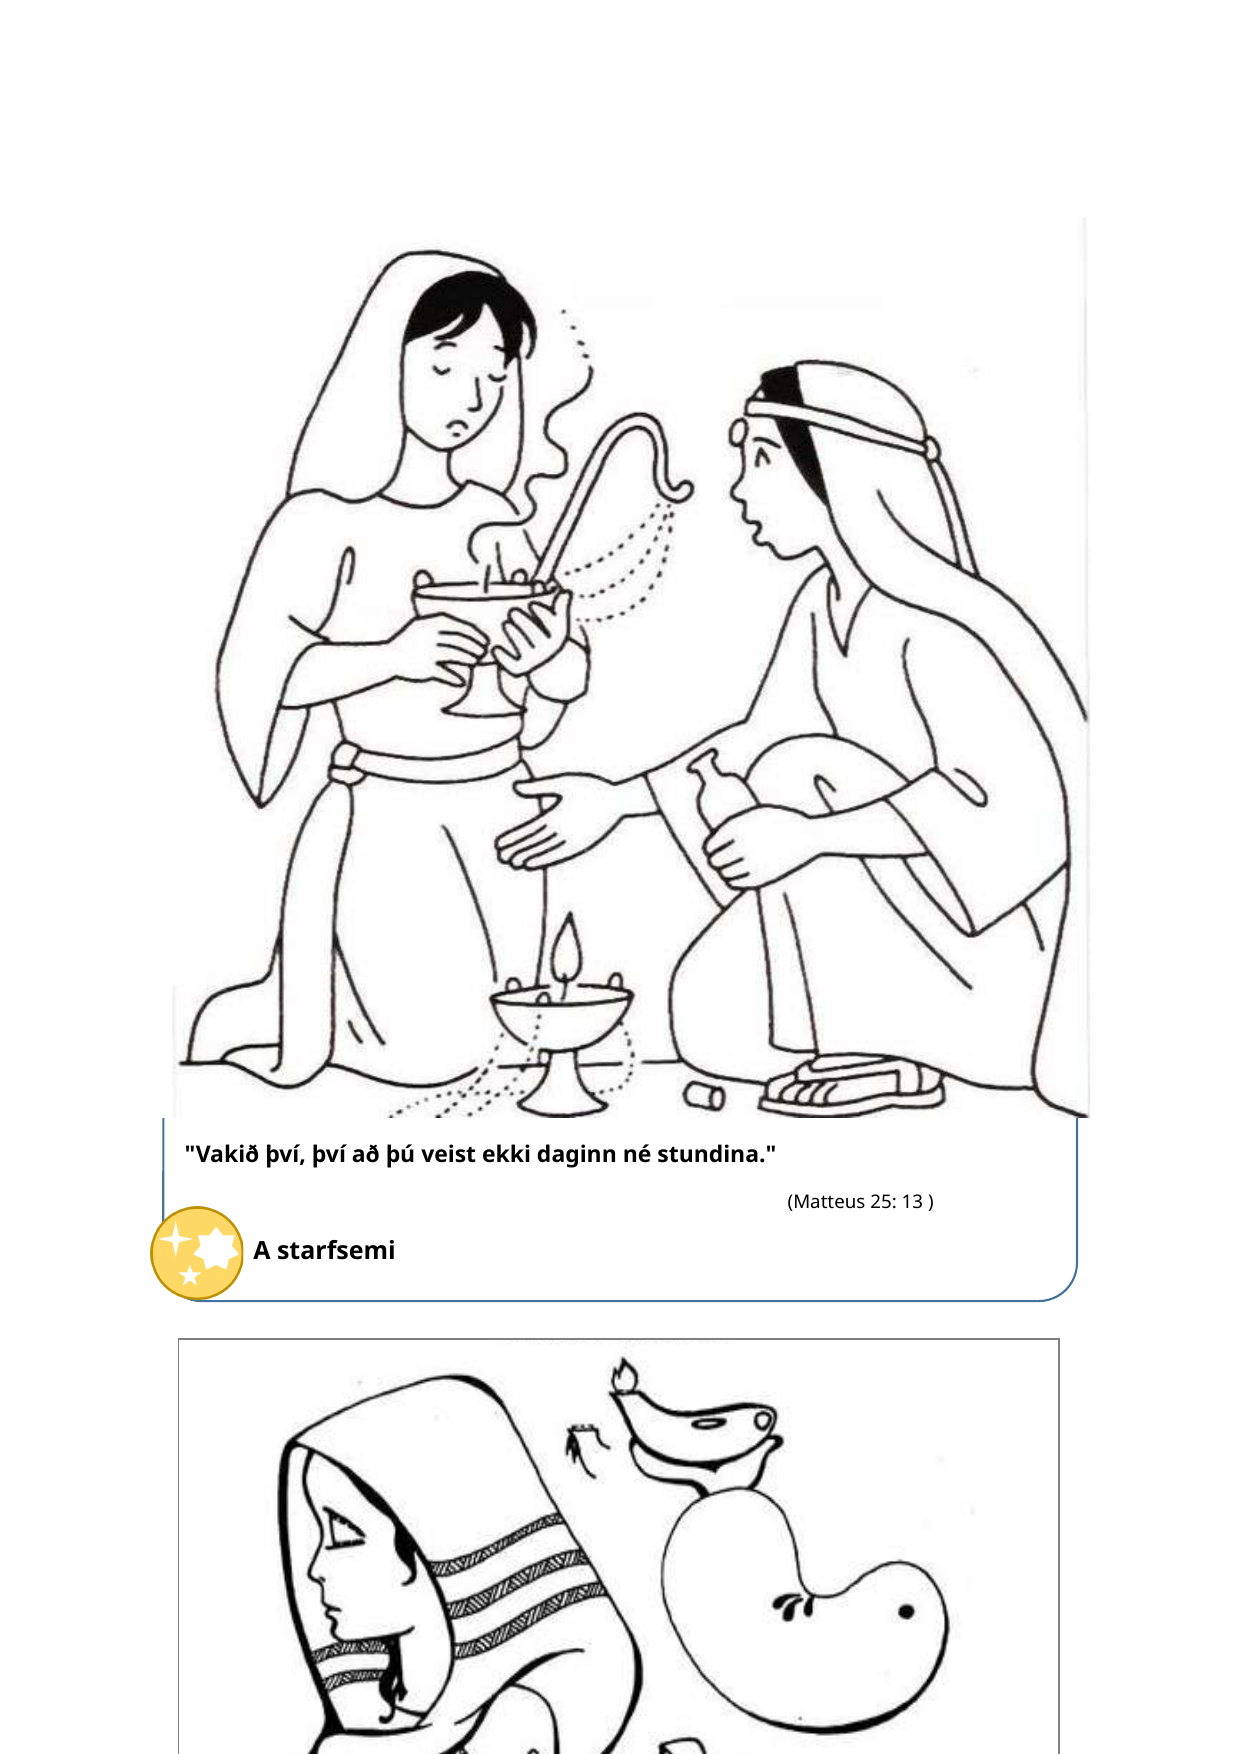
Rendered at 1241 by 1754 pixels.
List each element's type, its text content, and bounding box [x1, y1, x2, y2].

text (Matteus 25: 13 ) [150, 1188, 1090, 1214]
picture [179, 1340, 1058, 1754]
text "Vakið því, því að þú veist ekki daginn né stundina." [150, 1138, 1090, 1169]
text A starfsemi [244, 1233, 1090, 1267]
picture [161, 217, 1091, 1118]
picture [150, 1206, 244, 1300]
